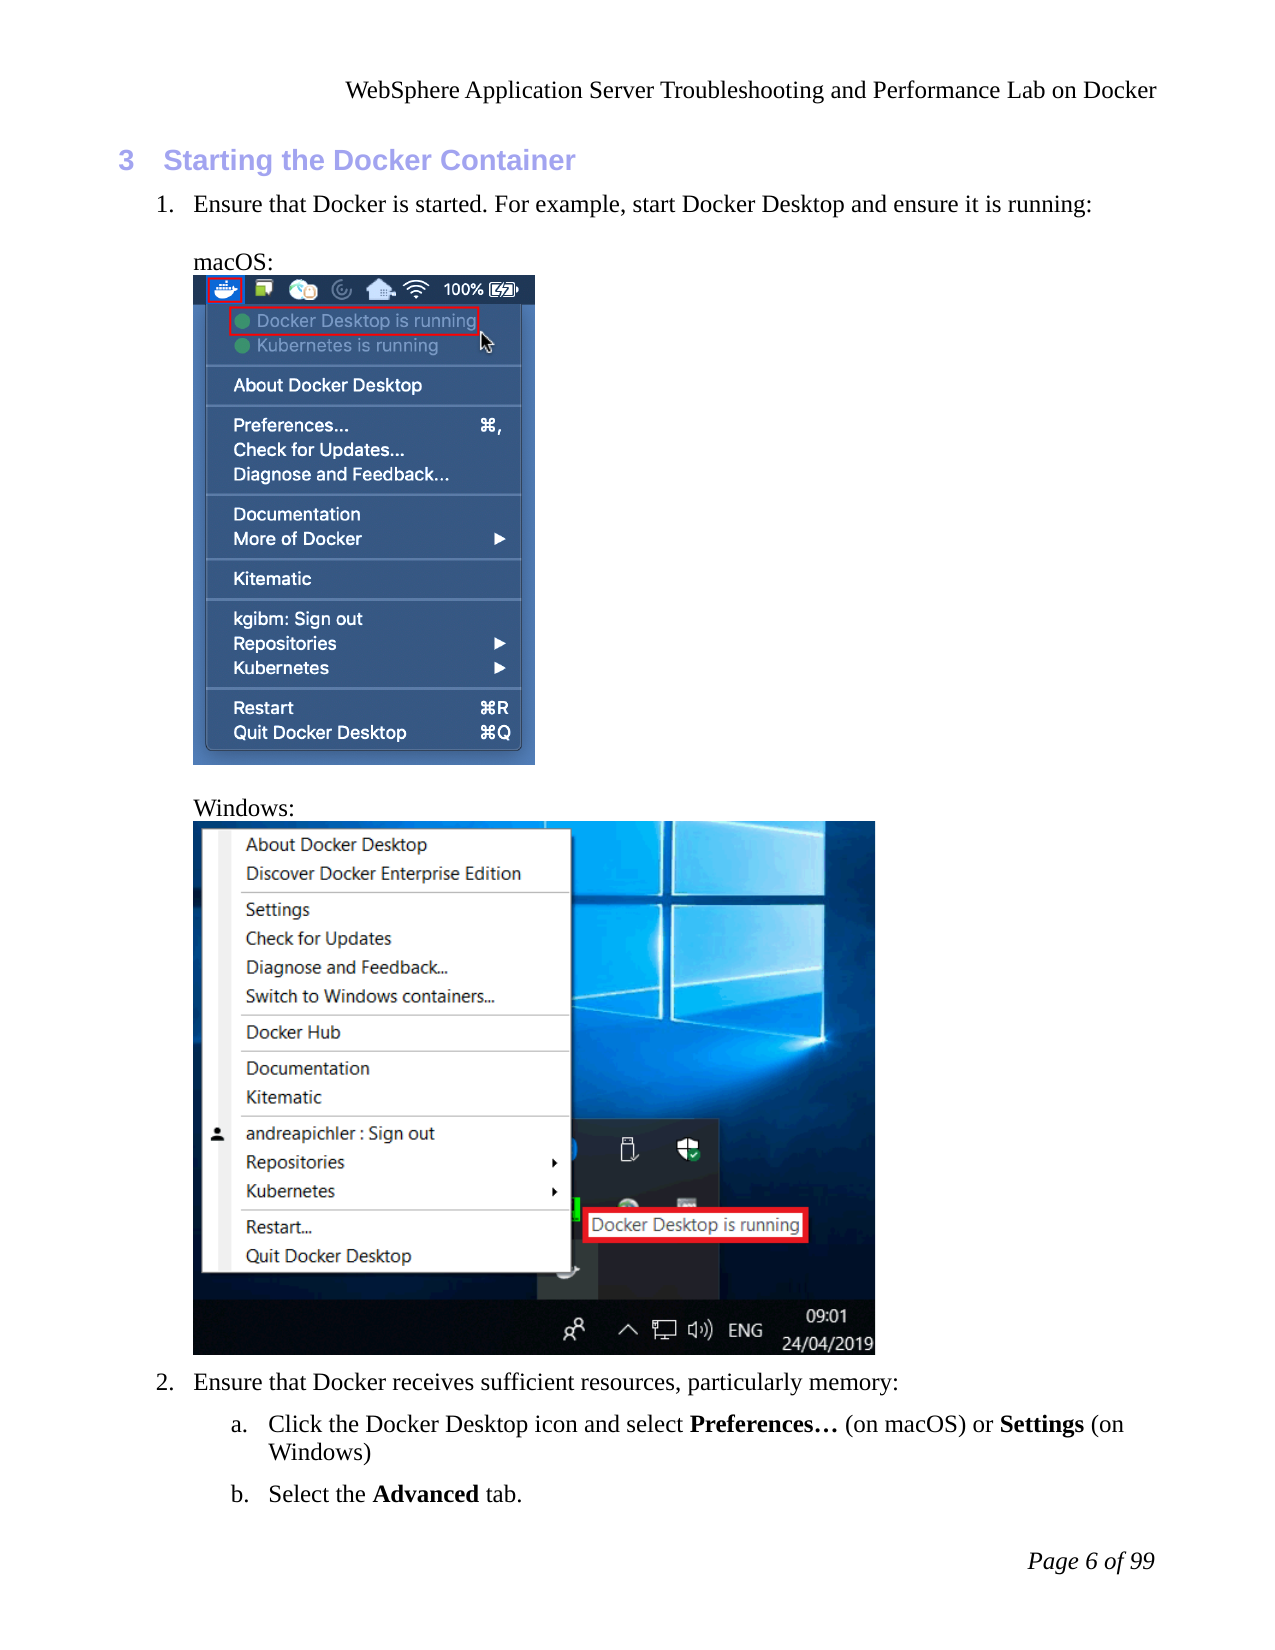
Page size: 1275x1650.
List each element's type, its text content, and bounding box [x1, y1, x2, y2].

list Select the Advanced tab. [231, 1479, 1157, 1507]
subtitle Starting the Docker Container [118, 143, 1157, 177]
list Click the Docker Desktop icon and select Preferences… (on macOS) or Settings (on Windows) [231, 1409, 1157, 1466]
picture [193, 821, 876, 1355]
list Ensure that Docker receives sufficient resources, particularly memory: [156, 1367, 1157, 1396]
picture [193, 275, 535, 765]
